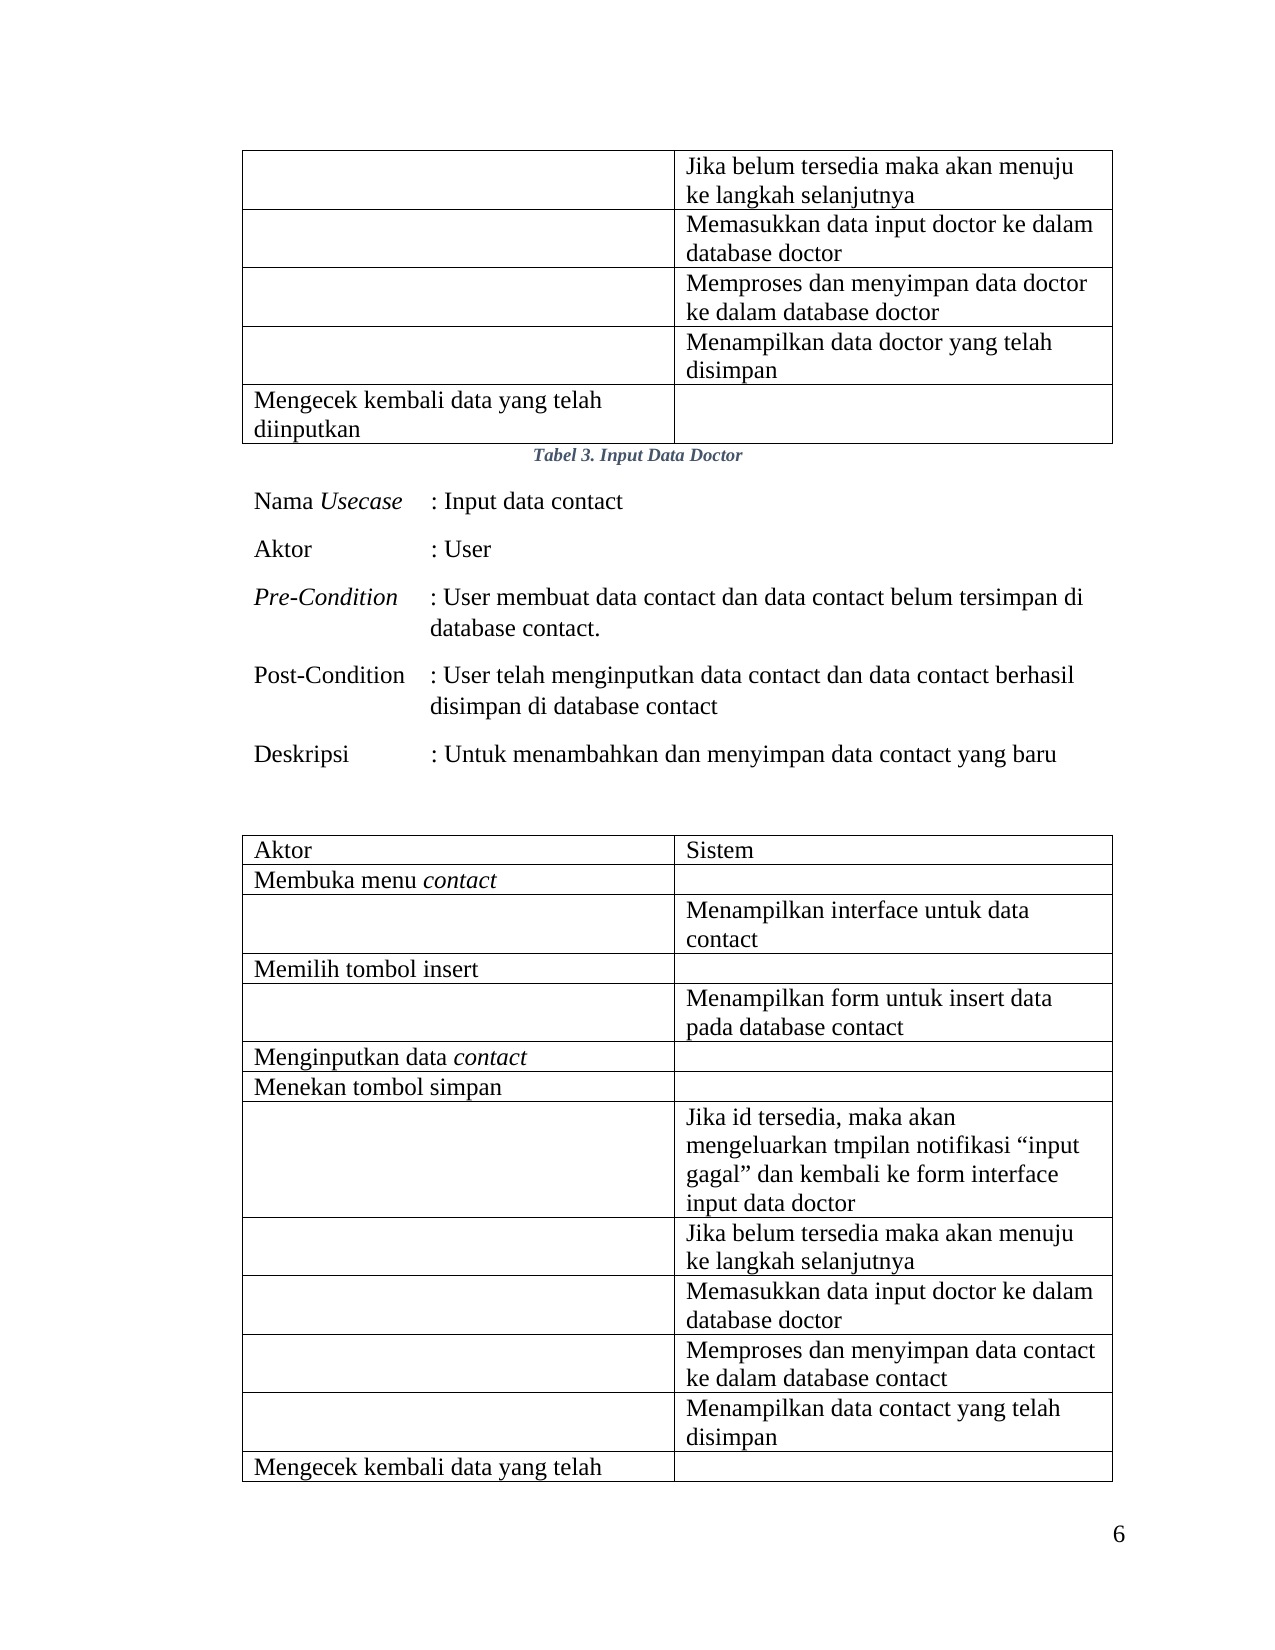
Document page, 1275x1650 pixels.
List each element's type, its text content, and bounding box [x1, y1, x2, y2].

text Tabel 3. Input Data Doctor [150, 444, 1125, 465]
table_cell [243, 1393, 674, 1451]
table_cell Menekan tombol simpan [243, 1072, 674, 1101]
table_cell Memproses dan menyimpan data contact ke dalam database contact [675, 1335, 1112, 1392]
table_cell Jika belum tersedia maka akan menuju ke langkah selanjutnya [675, 151, 1112, 208]
table_cell Menampilkan data contact yang telah disimpan [675, 1393, 1112, 1451]
table_cell Menampilkan form untuk insert data pada database contact [675, 984, 1112, 1041]
table_cell [243, 895, 674, 953]
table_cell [243, 1452, 674, 1481]
table_cell Jika belum tersedia maka akan menuju ke langkah selanjutnya [675, 1218, 1112, 1275]
table_cell Mengecek kembali data yang telah diinputkan [243, 385, 674, 443]
table_cell Menampilkan interface untuk data contact [675, 895, 1112, 953]
table_cell [675, 954, 1112, 982]
table_cell [243, 151, 674, 208]
table_header Aktor [243, 836, 674, 864]
table_cell [243, 984, 674, 1041]
text Nama Usecase : Input data contact [253, 486, 1125, 515]
table_header Sistem [675, 836, 1112, 864]
table_cell Menampilkan data doctor yang telah disimpan [675, 327, 1112, 384]
table_cell [243, 1102, 674, 1217]
text Post-Condition : User telah menginputkan data contact dan data contact berhasil disimpan di database contact [253, 660, 1125, 720]
table_cell Memproses dan menyimpan data doctor ke dalam database doctor [675, 268, 1112, 326]
table_cell [243, 327, 674, 384]
text Pre-Condition : User membuat data contact dan data contact belum tersimpan di database contact. [253, 582, 1125, 641]
table_cell [243, 1218, 674, 1275]
table_cell Memasukkan data input doctor ke dalam database doctor [675, 1276, 1112, 1334]
table_cell Membuka menu contact [243, 865, 674, 894]
table_cell Menginputkan data contact [243, 1042, 674, 1071]
table_cell Memasukkan data input doctor ke dalam database doctor [675, 210, 1112, 267]
table_cell Memilih tombol insert [243, 954, 674, 982]
table_cell [243, 1335, 674, 1392]
table_cell [675, 865, 1112, 894]
table_cell [243, 210, 674, 267]
text Aktor : User [253, 534, 1125, 563]
table_cell [675, 1042, 1112, 1071]
table_cell [675, 1452, 1112, 1481]
table_cell [243, 1276, 674, 1334]
table_cell [675, 1072, 1112, 1101]
text Deskripsi : Untuk menambahkan dan menyimpan data contact yang baru [253, 739, 1125, 768]
table_cell [243, 268, 674, 326]
table_cell [675, 385, 1112, 443]
table_cell Jika id tersedia, maka akan mengeluarkan tmpilan notifikasi “input gagal” dan kembali ke form interface input data doctor [675, 1102, 1112, 1217]
